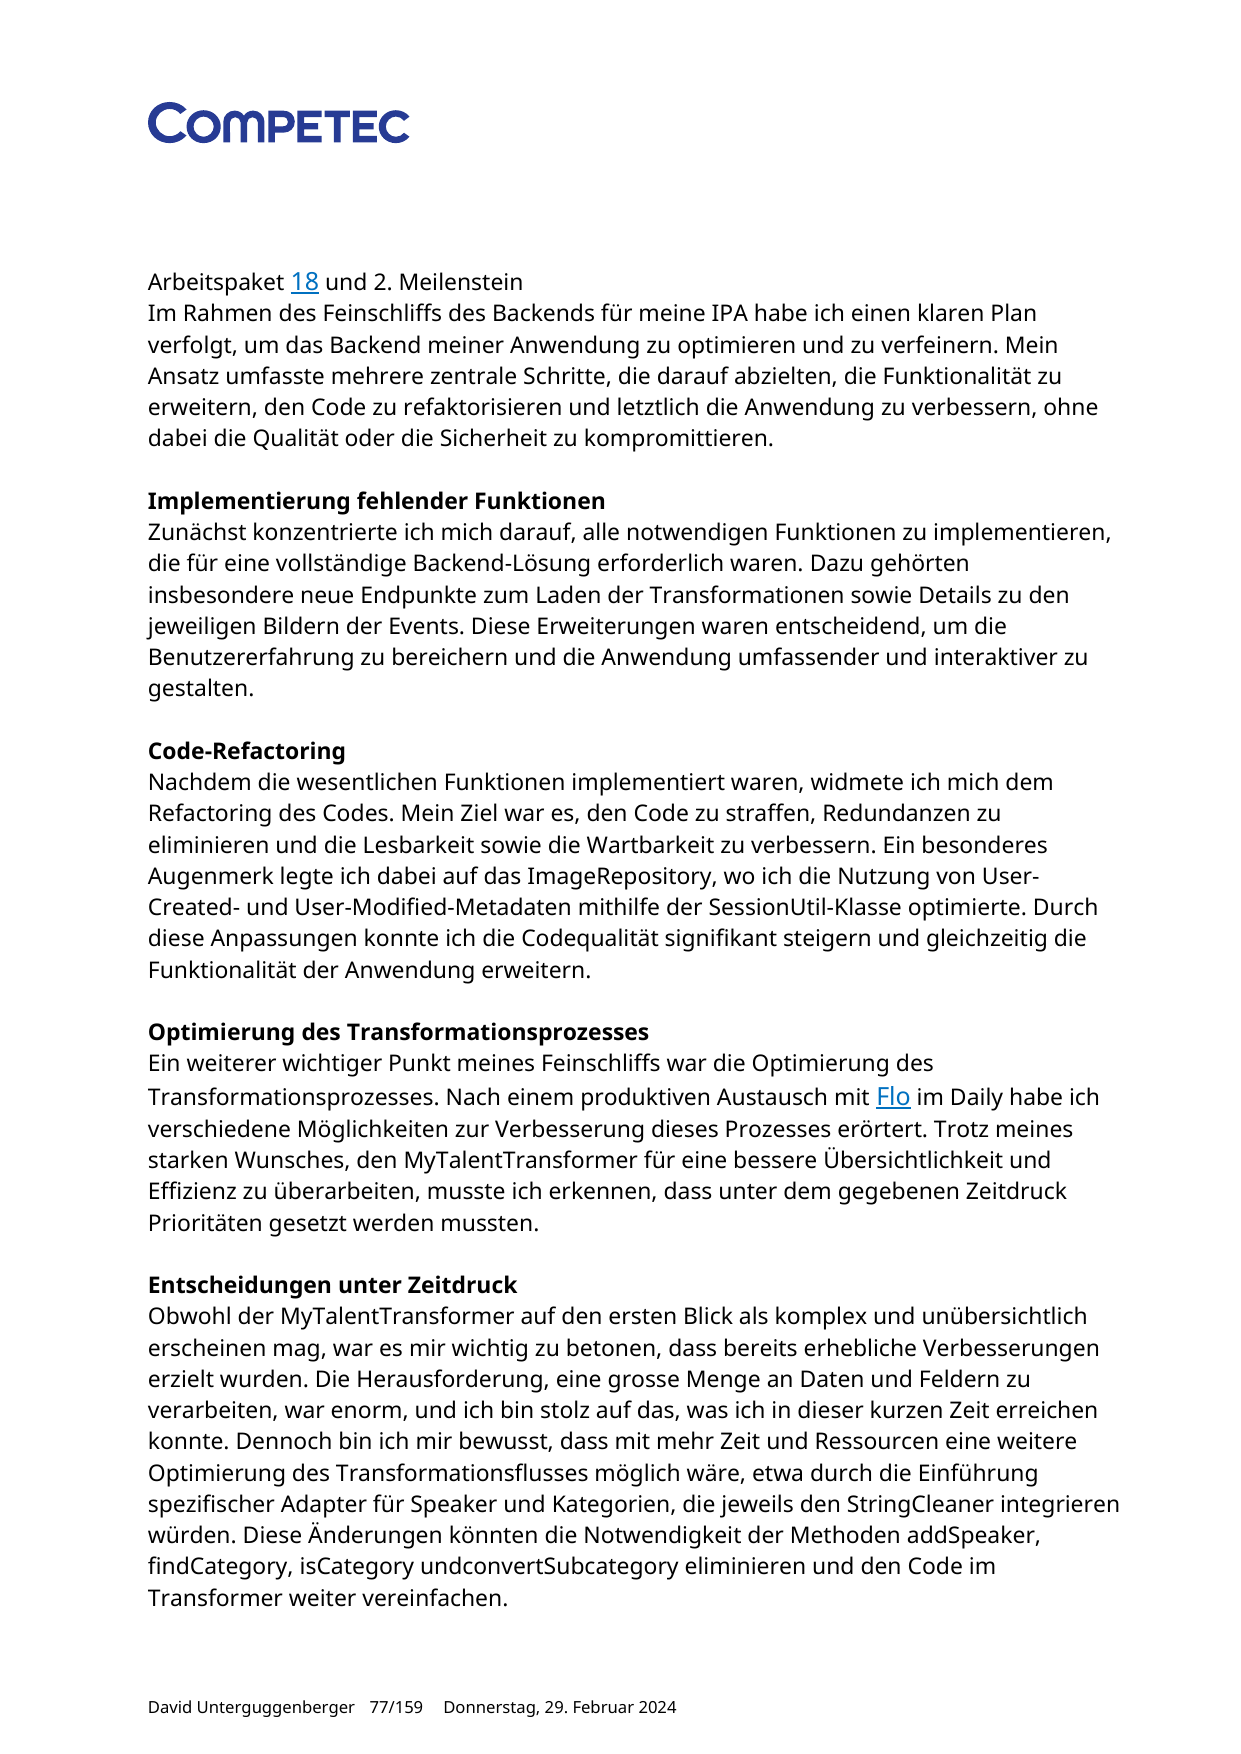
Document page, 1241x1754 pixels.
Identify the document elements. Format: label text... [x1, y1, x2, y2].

text Nachdem die wesentlichen Funktionen implementiert waren, widmete ich mich dem Refactoring des Codes. Mein Ziel war es, den Code zu straffen, Redundanzen zu eliminieren und die Lesbarkeit sowie die Wartbarkeit zu verbessern. Ein besonderes Augenmerk legte ich dabei auf das ImageRepository, wo ich die Nutzung von User-Created- und User-Modified-Metadaten mithilfe der SessionUtil-Klasse optimierte. Durch diese Anpassungen konnte ich die Codequalität signifikant steigern und gleichzeitig die Funktionalität der Anwendung erweitern. [148, 766, 1122, 985]
text Zunächst konzentrierte ich mich darauf, alle notwendigen Funktionen zu implementieren, die für eine vollständige Backend-Lösung erforderlich waren. Dazu gehörten insbesondere neue Endpunkte zum Laden der Transformationen sowie Details zu den jeweiligen Bildern der Events. Diese Erweiterungen waren entscheidend, um die Benutzererfahrung zu bereichern und die Anwendung umfassender und interaktiver zu gestalten. [148, 516, 1122, 704]
text Im Rahmen des Feinschliffs des Backends für meine IPA habe ich einen klaren Plan verfolgt, um das Backend meiner Anwendung zu optimieren und zu verfeinern. Mein Ansatz umfasste mehrere zentrale Schritte, die darauf abzielten, die Funktionalität zu erweitern, den Code zu refaktorisieren und letztlich die Anwendung zu verbessern, ohne dabei die Qualität oder die Sicherheit zu kompromittieren. [148, 297, 1122, 454]
text Code-Refactoring [148, 735, 1122, 766]
text Entscheidungen unter Zeitdruck [148, 1269, 1122, 1300]
text Ein weiterer wichtiger Punkt meines Feinschliffs war die Optimierung des Transformationsprozesses. Nach einem produktiven Austausch mit Flo im Daily habe ich verschiedene Möglichkeiten zur Verbesserung dieses Prozesses erörtert. Trotz meines starken Wunsches, den MyTalentTransformer für eine bessere Übersichtlichkeit und Effizienz zu überarbeiten, musste ich erkennen, dass unter dem gegebenen Zeitdruck Prioritäten gesetzt werden mussten. [148, 1047, 1122, 1238]
text Optimierung des Transformationsprozesses [148, 1016, 1122, 1047]
subtitle Arbeitspaket 18 und 2. Meilenstein [148, 263, 1122, 297]
text Obwohl der MyTalentTransformer auf den ersten Blick als komplex und unübersichtlich erscheinen mag, war es mir wichtig zu betonen, dass bereits erhebliche Verbesserungen erzielt wurden. Die Herausforderung, eine grosse Menge an Daten und Feldern zu verarbeiten, war enorm, und ich bin stolz auf das, was ich in dieser kurzen Zeit erreichen konnte. Dennoch bin ich mir bewusst, dass mit mehr Zeit und Ressourcen eine weitere Optimierung des Transformationsflusses möglich wäre, etwa durch die Einführung spezifischer Adapter für Speaker und Kategorien, die jeweils den StringCleaner integrieren würden. Diese Änderungen könnten die Notwendigkeit der Methoden addSpeaker, findCategory, isCategory undconvertSubcategory eliminieren und den Code im Transformer weiter vereinfachen. [148, 1300, 1122, 1613]
text Implementierung fehlender Funktionen [148, 485, 1122, 516]
